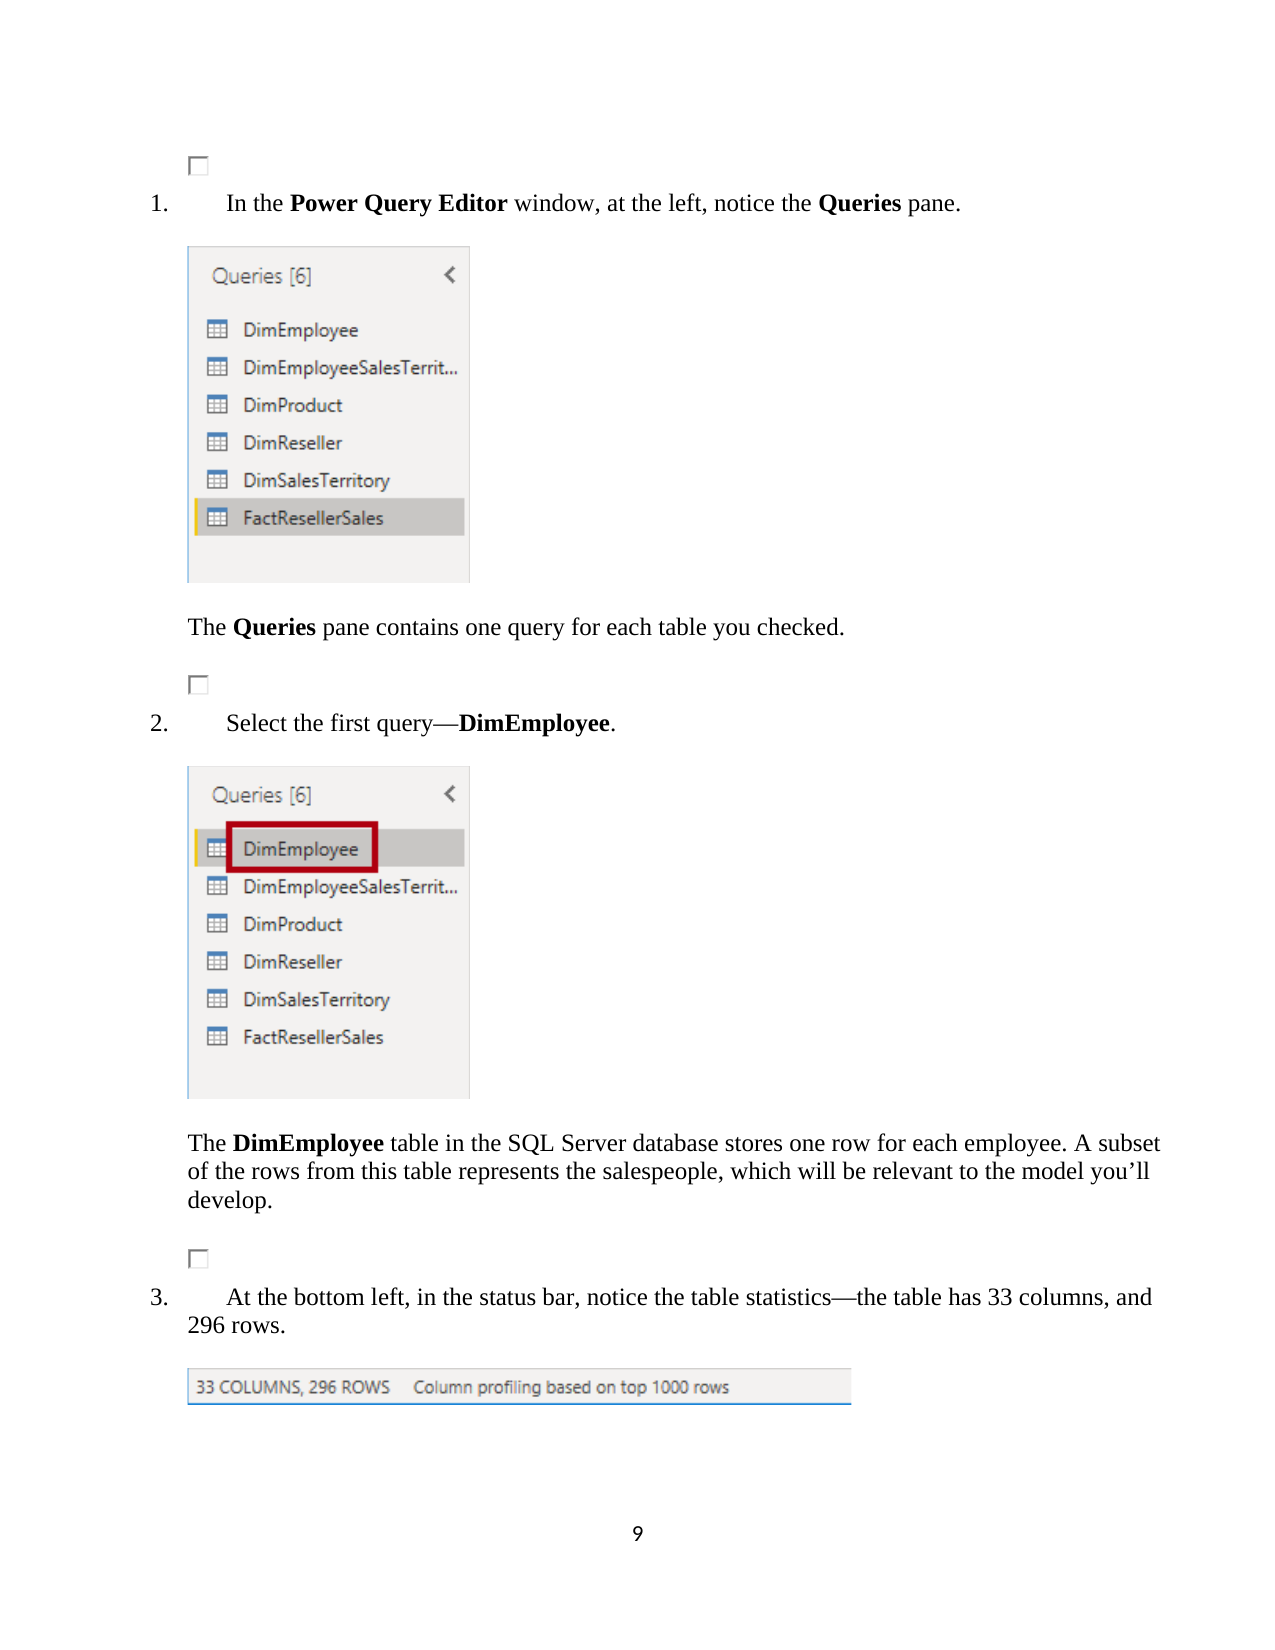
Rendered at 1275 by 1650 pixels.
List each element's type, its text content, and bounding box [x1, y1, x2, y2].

list In the Power Query Editor window, at the left, notice the Queries pane. [150, 150, 1162, 217]
picture [187, 246, 470, 583]
text The Queries pane contains one query for each table you checked. [187, 612, 1162, 641]
list Select the first query—DimEmployee. [150, 670, 1162, 737]
picture [187, 766, 470, 1099]
text The DimEmployee table in the SQL Server database stores one row for each employee. A subset of the rows from this table represents the salespeople, which will be relevant to the model you’ll develop. [187, 1128, 1162, 1214]
picture [187, 1368, 852, 1405]
list At the bottom left, in the status bar, notice the table statistics—the table has 33 columns, and 296 rows. [150, 1243, 1162, 1339]
